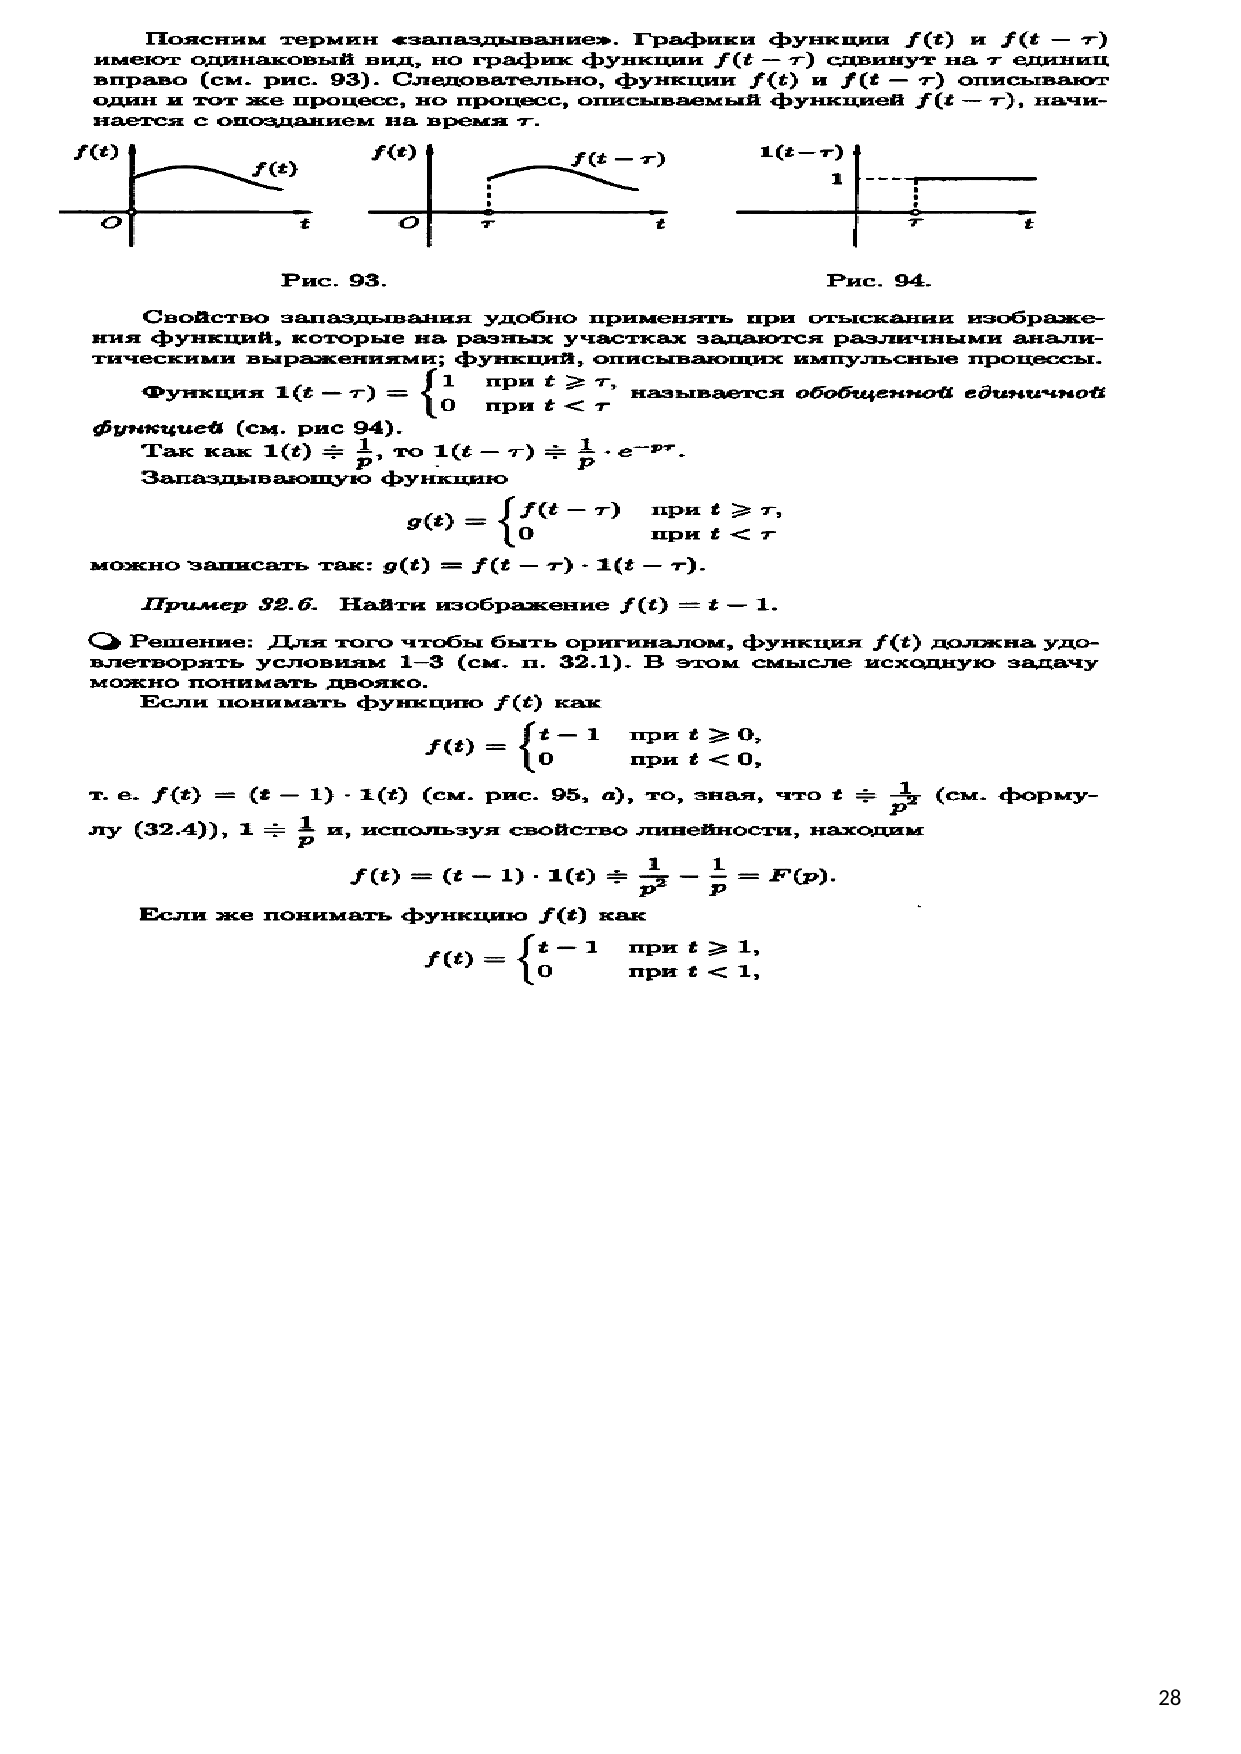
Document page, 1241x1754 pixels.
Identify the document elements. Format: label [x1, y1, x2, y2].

picture [59, 29, 1119, 989]
